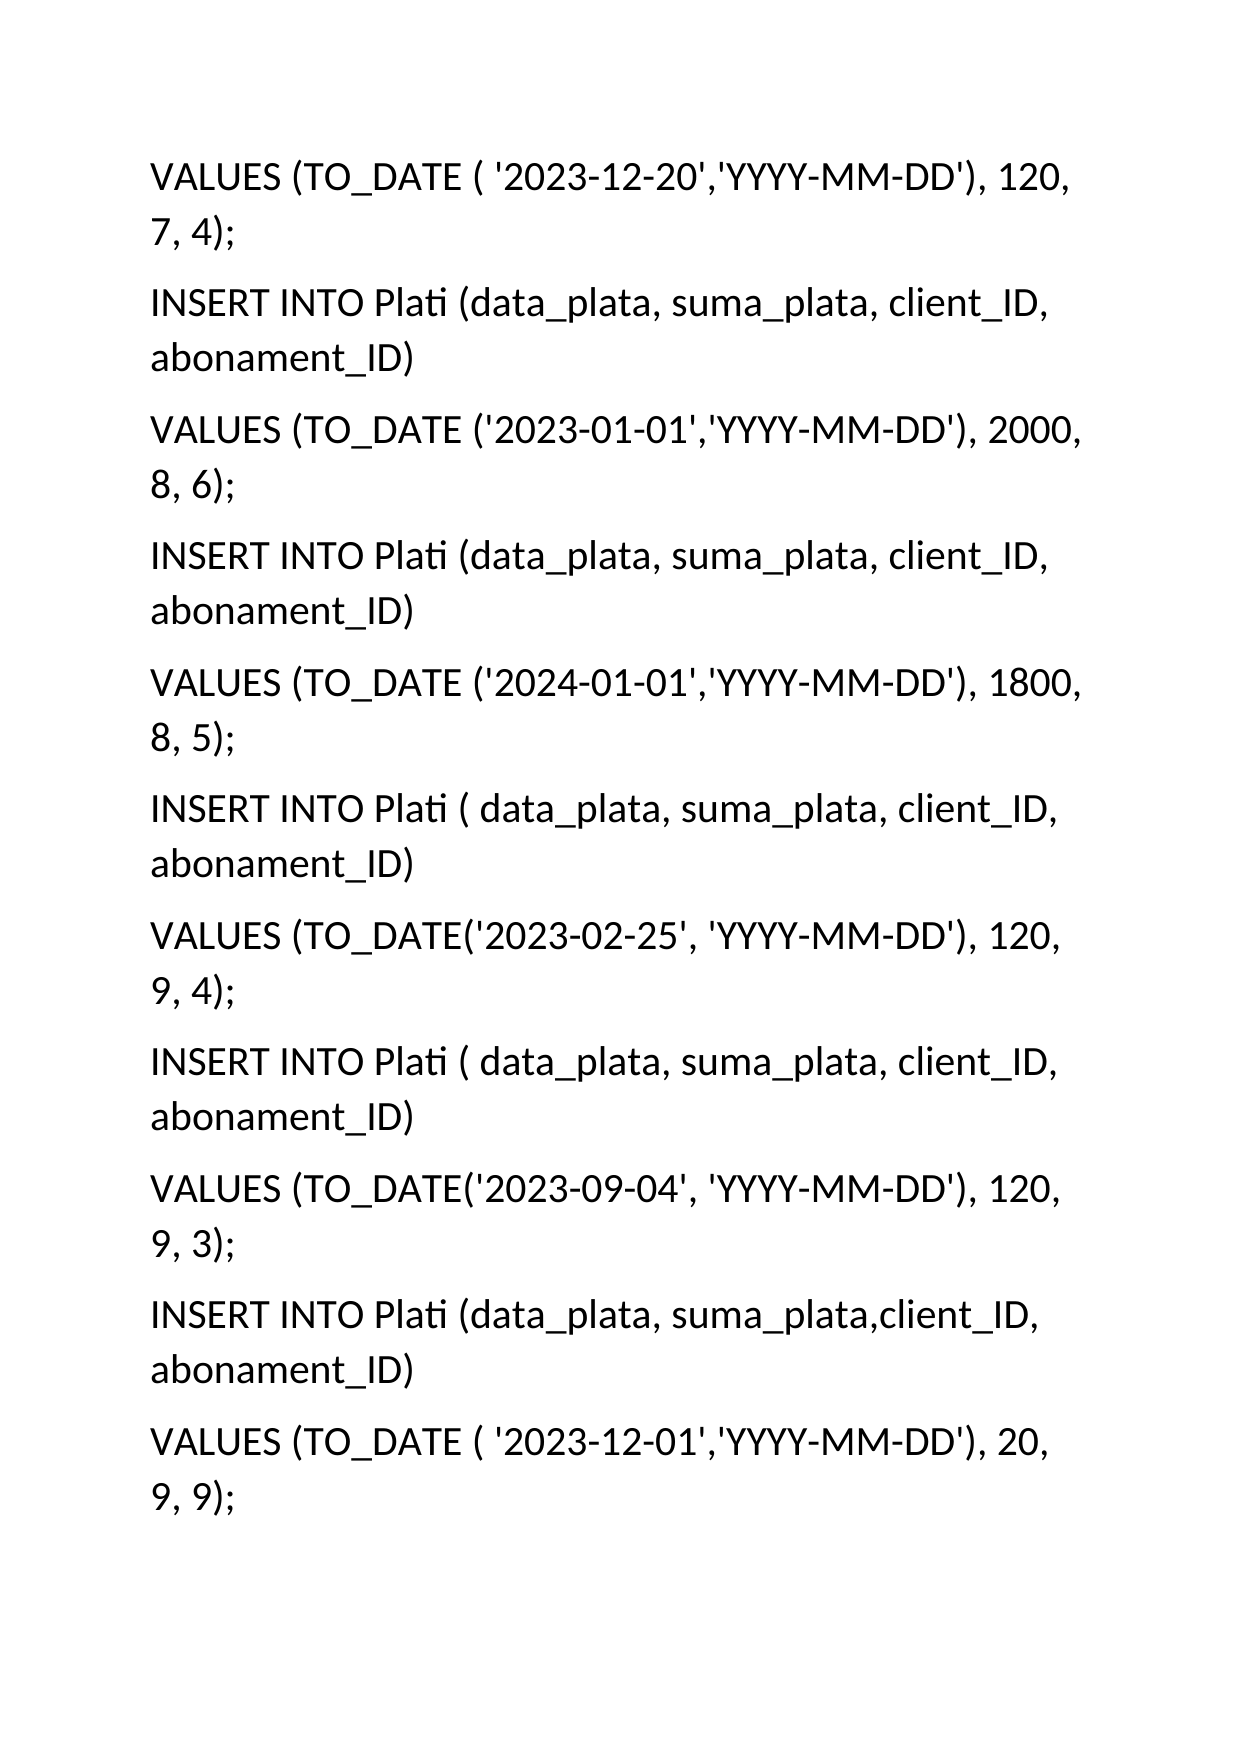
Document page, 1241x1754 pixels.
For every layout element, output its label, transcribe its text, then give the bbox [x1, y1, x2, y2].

text INSERT INTO Plati (data_plata, suma_plata,client_ID, abonament_ID) [150, 1288, 1090, 1394]
text VALUES (TO_DATE('2023-02-25', 'YYYY-MM-DD'), 120, 9, 4); [150, 909, 1090, 1014]
text VALUES (TO_DATE ( '2023-12-20','YYYY-MM-DD'), 120, 7, 4); [150, 150, 1090, 256]
text VALUES (TO_DATE ( '2023-12-01','YYYY-MM-DD'), 20, 9, 9); [150, 1414, 1090, 1520]
text INSERT INTO Plati ( data_plata, suma_plata, client_ID, abonament_ID) [150, 782, 1090, 888]
text VALUES (TO_DATE ('2024-01-01','YYYY-MM-DD'), 1800, 8, 5); [150, 656, 1090, 762]
text INSERT INTO Plati ( data_plata, suma_plata, client_ID, abonament_ID) [150, 1035, 1090, 1141]
text VALUES (TO_DATE('2023-09-04', 'YYYY-MM-DD'), 120, 9, 3); [150, 1162, 1090, 1267]
text INSERT INTO Plati (data_plata, suma_plata, client_ID, abonament_ID) [150, 276, 1090, 382]
text VALUES (TO_DATE ('2023-01-01','YYYY-MM-DD'), 2000, 8, 6); [150, 403, 1090, 509]
text INSERT INTO Plati (data_plata, suma_plata, client_ID, abonament_ID) [150, 529, 1090, 635]
